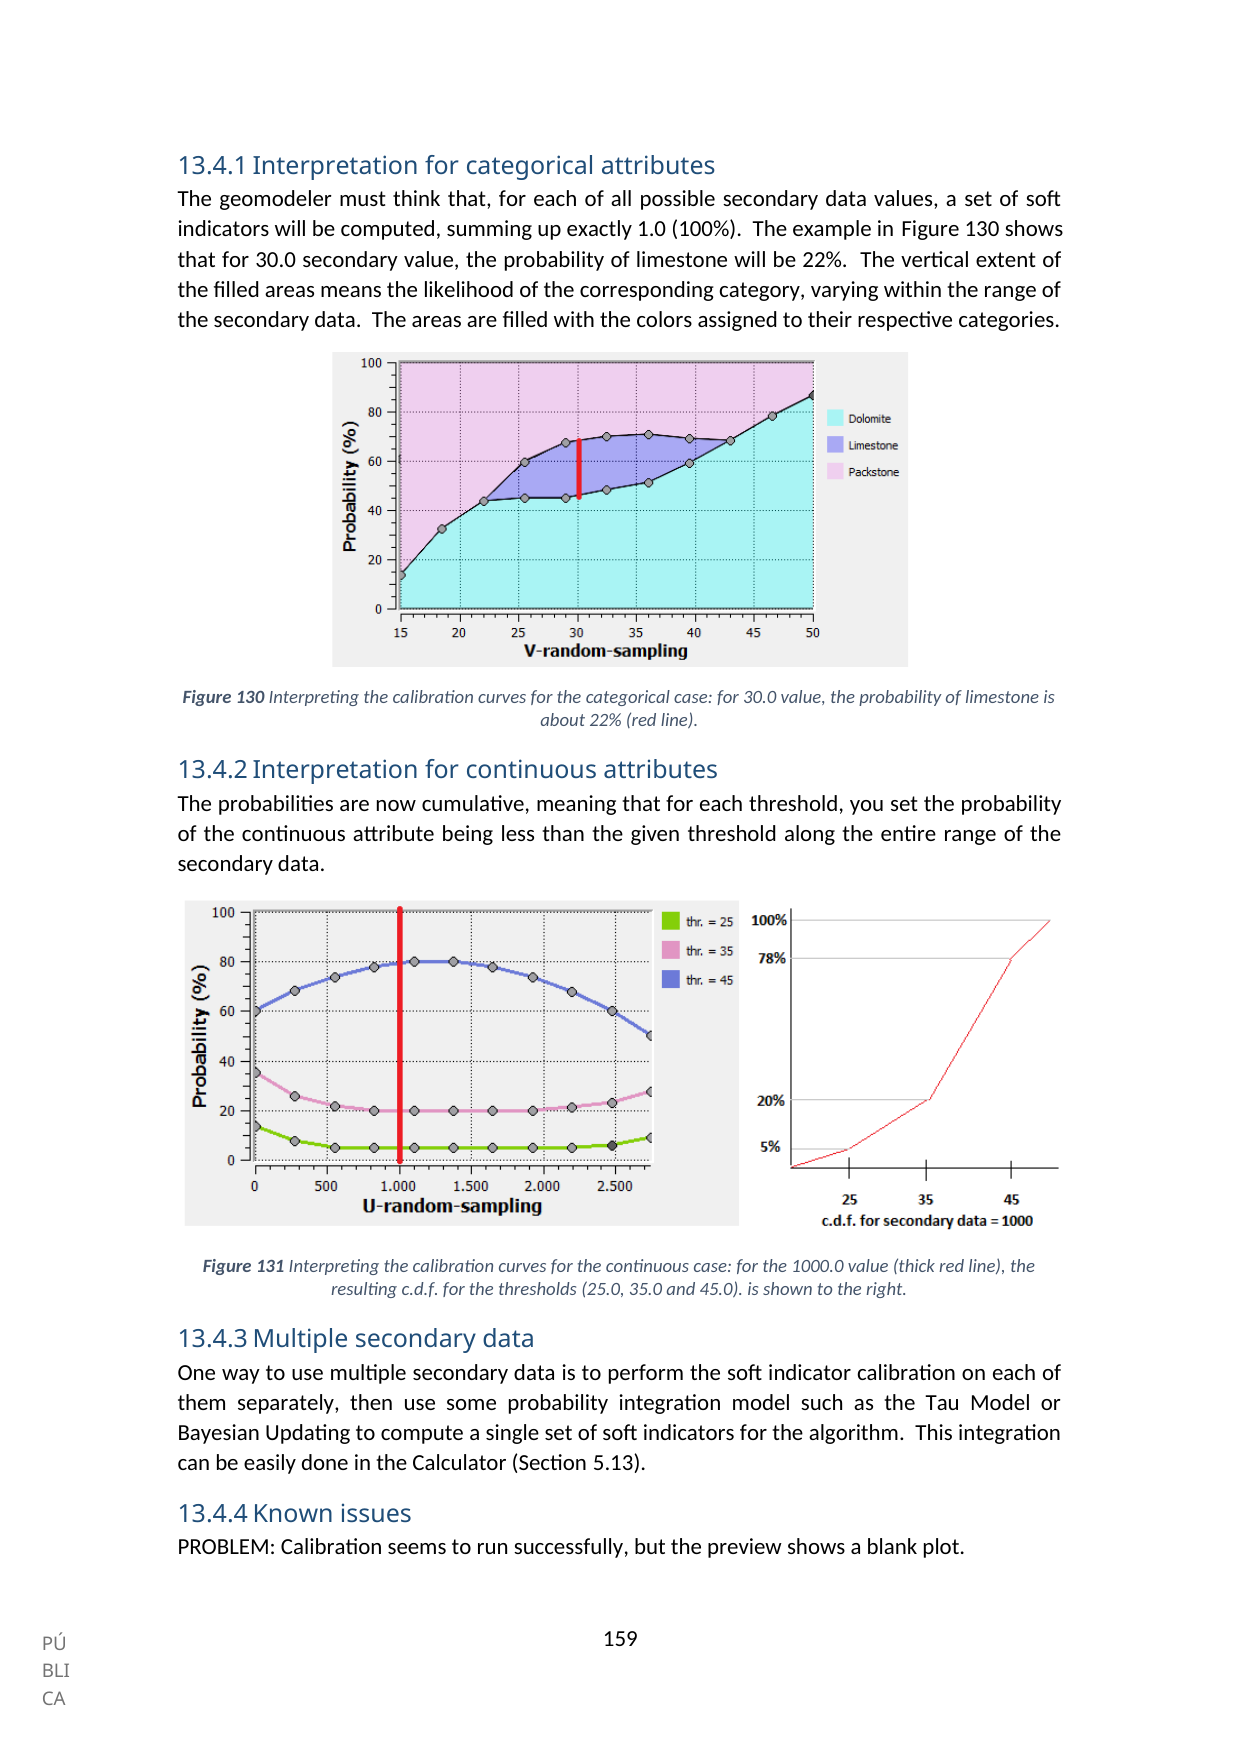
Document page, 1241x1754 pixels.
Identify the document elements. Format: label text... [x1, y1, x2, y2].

text The probabilities are now cumulative, meaning that for each threshold, you set the probability of the continuous attribute being less than the given threshold along the entire range of the secondary data. [177, 789, 1063, 877]
subtitle Interpretation for categorical attributes [177, 148, 1063, 182]
text The geomodeler must think that, for each of all possible secondary data values, a set of soft indicators will be computed, summing up exactly 1.0 (100%). The example in Figure 127 shows that for 30.0 secondary value, the probability of limestone will be 22%. The vertical extent of the filled areas means the likelihood of the corresponding category, varying within the range of the secondary data. The areas are filled with the colors assigned to their respective categories. [177, 184, 1063, 333]
subtitle Known issues [177, 1495, 1063, 1529]
text Figure 130 Interpreting the calibration curves for the categorical case: for 30.0 value, the probability of limestone is about 22% (red line). [177, 685, 1063, 731]
subtitle Interpretation for continuous attributes [177, 752, 1063, 786]
picture [332, 352, 909, 667]
text PROBLEM: Calibration seems to run successfully, but the preview shows a blank plot. [177, 1532, 1063, 1560]
text One way to use multiple secondary data is to perform the soft indicator calibration on each of them separately, then use some probability integration model such as the Tau Model or Bayesian Updating to compute a single set of soft indicators for the algorithm. This integration can be easily done in the Calculator (Section 5.13). [177, 1358, 1063, 1477]
picture [177, 896, 1062, 1236]
text Figure 131 Interpreting the calibration curves for the continuous case: for the 1000.0 value (thick red line), the resulting c.d.f. for the thresholds (25.0, 35.0 and 45.0). is shown to the right. [177, 1254, 1063, 1300]
subtitle Multiple secondary data [177, 1321, 1063, 1355]
